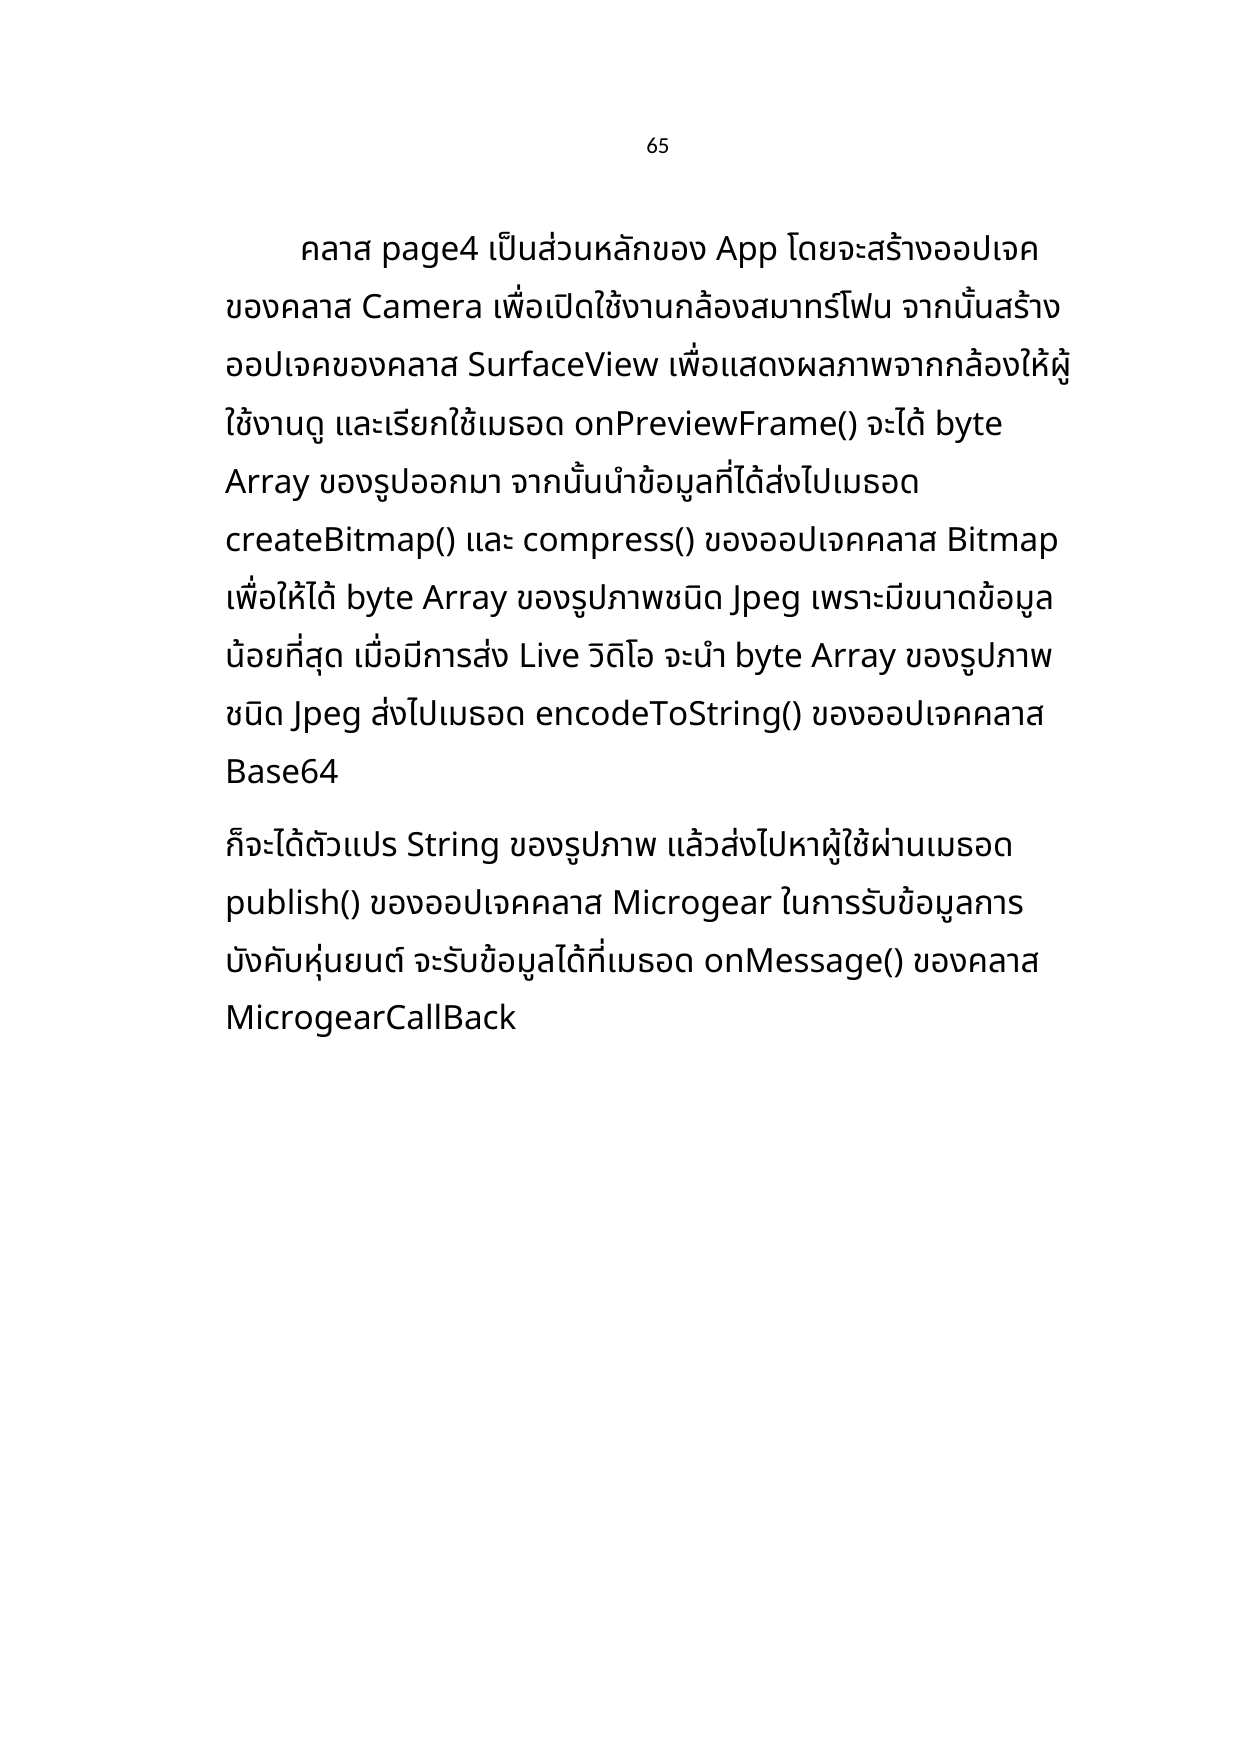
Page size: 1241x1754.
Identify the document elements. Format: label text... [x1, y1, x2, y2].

text คลาส page4 เป็นส่วนหลักของ App โดยจะสร้างออปเจคของคลาส Camera เพื่อเปิดใช้งานกล้องสมาทร์โฟน จากนั้นสร้างออปเจคของคลาส SurfaceView เพื่อแสดงผลภาพจากกล้องให้ผู้ใช้งานดู และเรียกใช้เมธอด onPreviewFrame() จะได้ byte Array ของรูปออกมา จากนั้นนำข้อมูลที่ได้ส่งไปเมธอด createBitmap() และ compress() ของออปเจคคลาส Bitmap เพื่อให้ได้ byte Array ของรูปภาพชนิด Jpeg เพราะมีขนาดข้อมูลน้อยที่สุด เมื่อมีการส่ง Live วิดิโอ จะนำ byte Array ของรูปภาพชนิด Jpeg ส่งไปเมธอด encodeToString() ของออปเจคคลาส Base64 [225, 225, 1090, 793]
text ก็จะได้ตัวแปร String ของรูปภาพ แล้วส่งไปหาผู้ใช้ผ่านเมธอด publish() ของออปเจคคลาส Microgear ในการรับข้อมูลการบังคับหุ่นยนต์ จะรับข้อมูลได้ที่เมธอด onMessage() ของคลาส MicrogearCallBack [225, 820, 1090, 1039]
